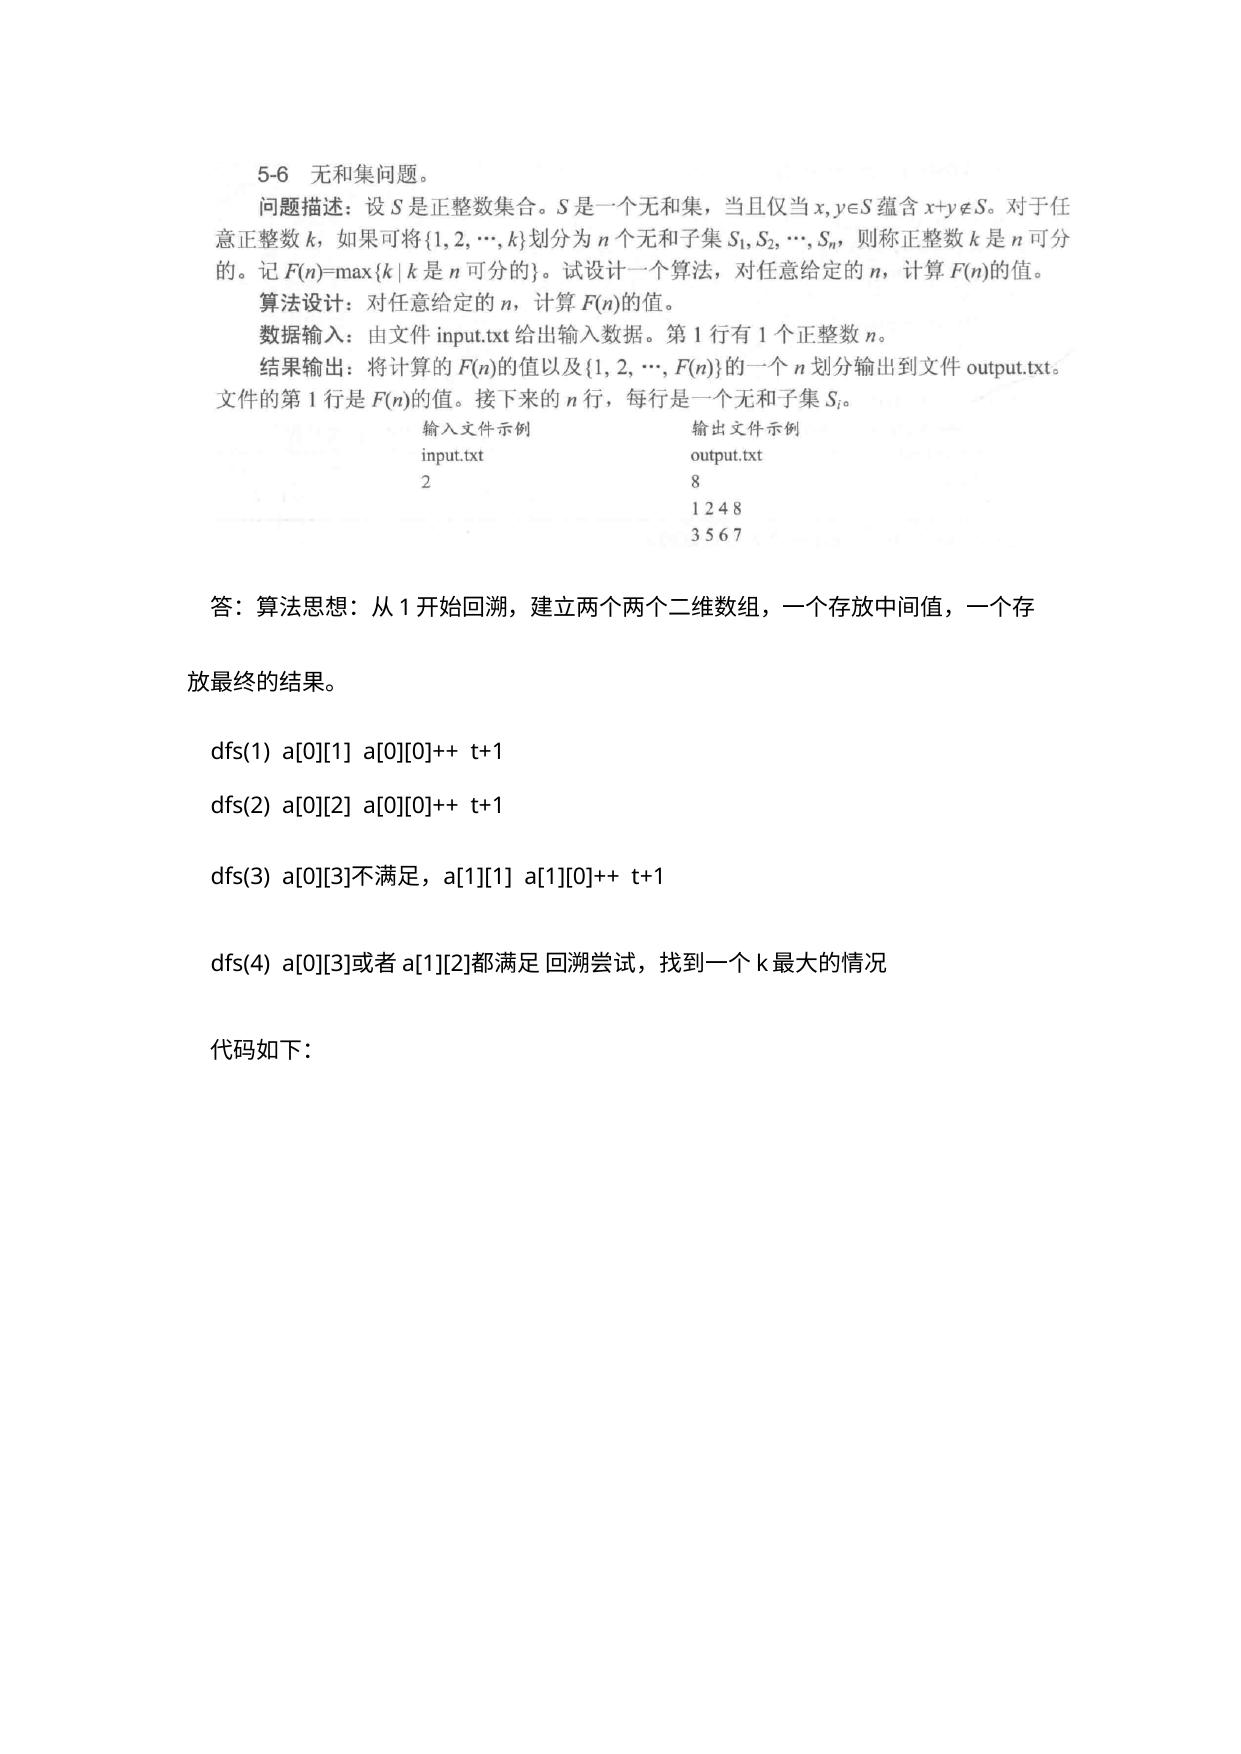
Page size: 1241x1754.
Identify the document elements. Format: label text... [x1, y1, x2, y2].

picture [210, 162, 1076, 547]
text 答：算法思想：从1开始回溯，建立两个两个二维数组，一个存放中间值，一个存放最终的结果。 [187, 573, 1053, 713]
text dfs(1) a[0][1] a[0][0]++ t+1 [187, 734, 1053, 767]
text dfs(3) a[0][3]不满足，a[1][1] a[1][0]++ t+1 [187, 842, 1053, 907]
text 代码如下： [187, 1016, 1053, 1081]
text dfs(2) a[0][2] a[0][0]++ t+1 [187, 788, 1053, 821]
text dfs(4) a[0][3]或者a[1][2]都满足 回溯尝试，找到一个k最大的情况 [187, 929, 1053, 994]
